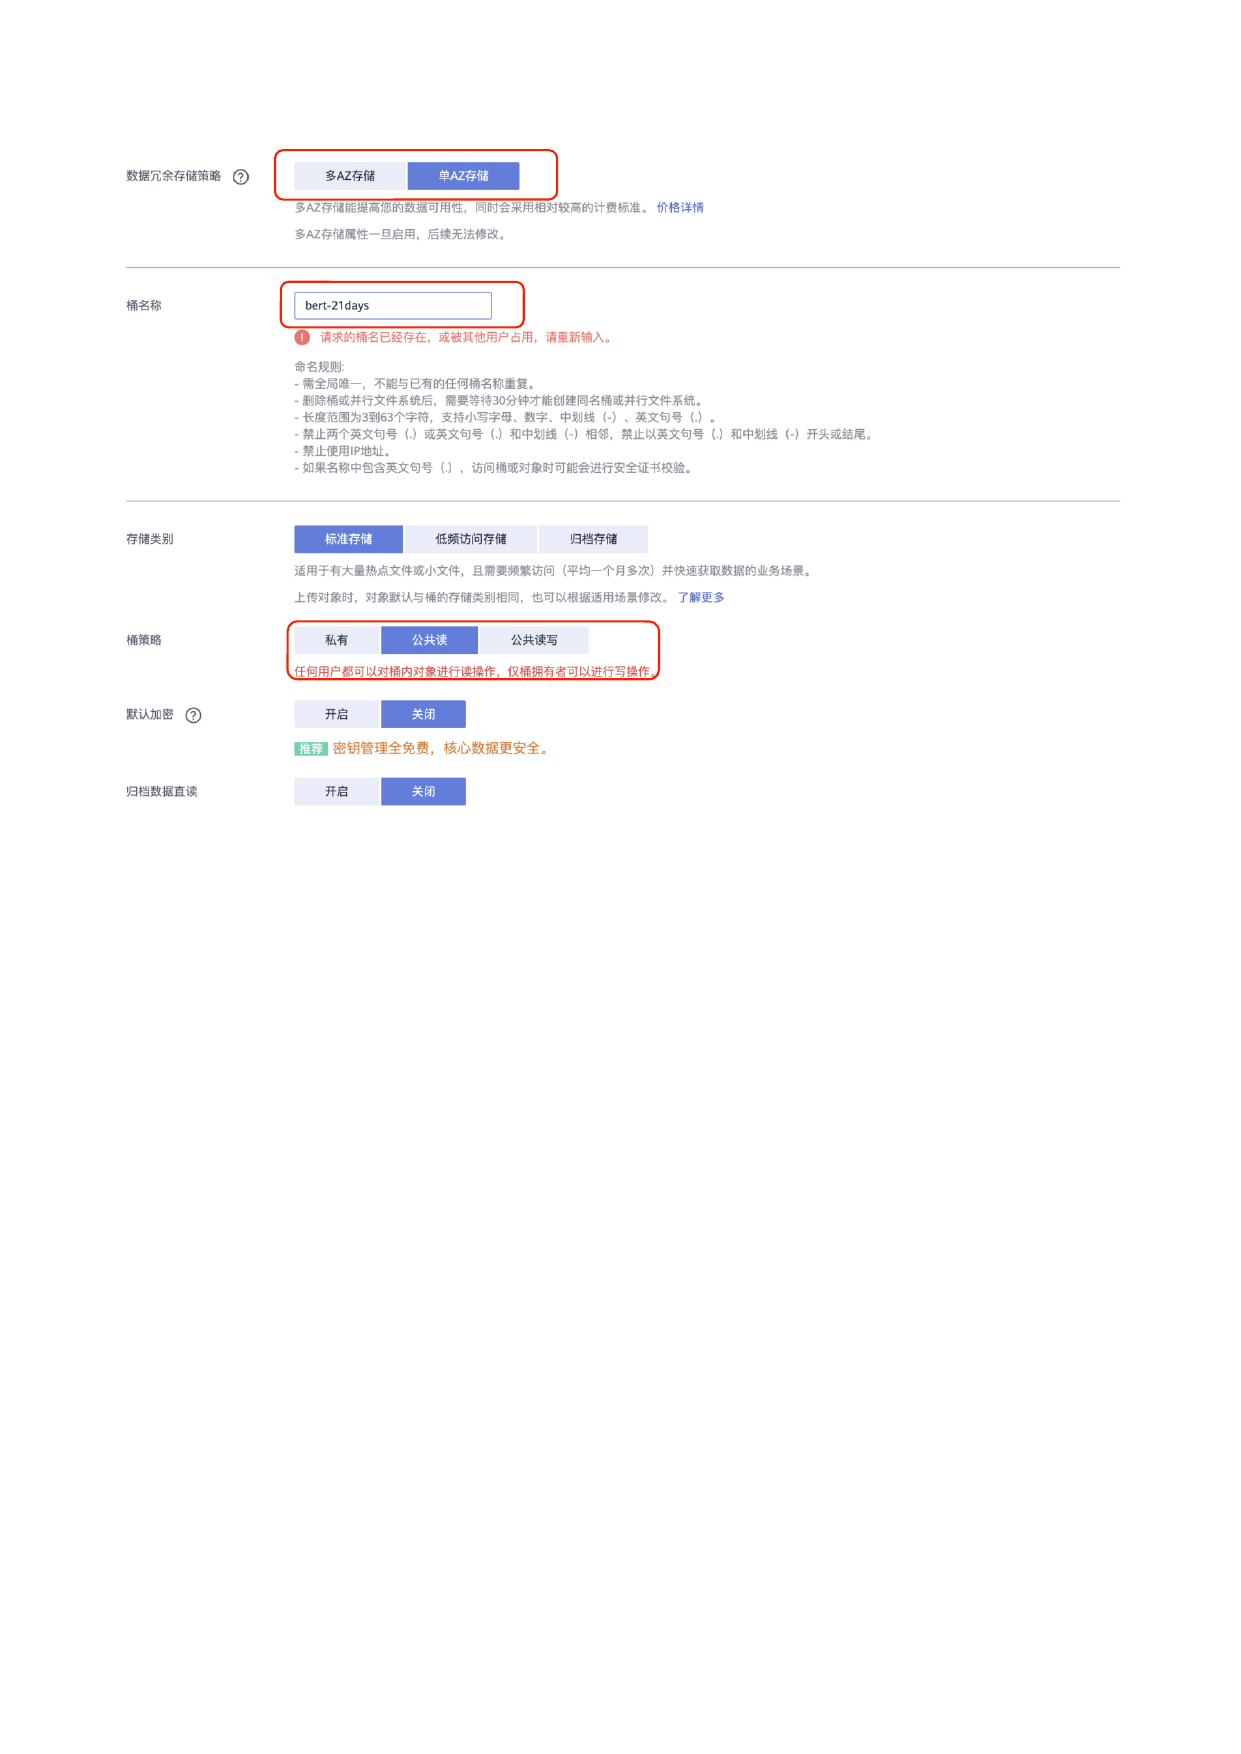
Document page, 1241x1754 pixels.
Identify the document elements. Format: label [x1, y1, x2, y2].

picture [118, 146, 1121, 812]
